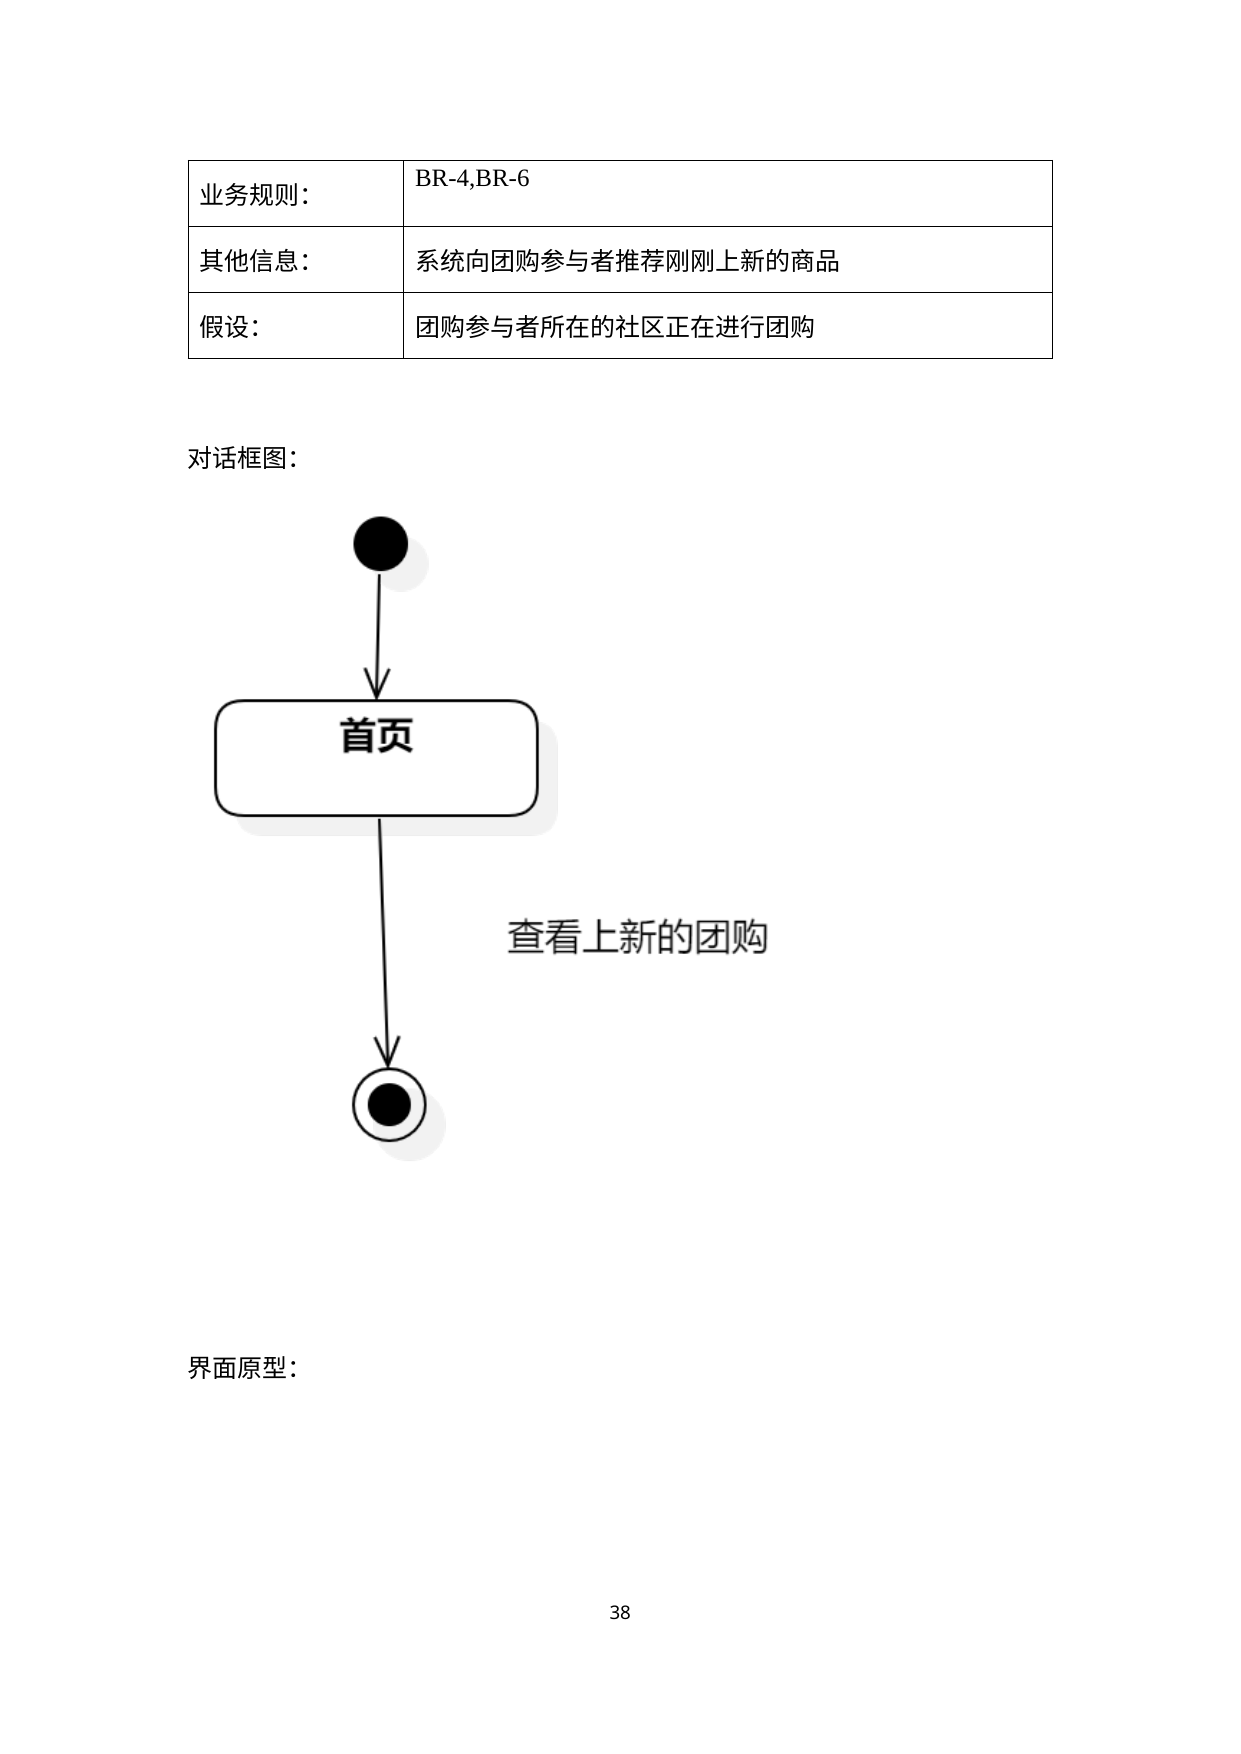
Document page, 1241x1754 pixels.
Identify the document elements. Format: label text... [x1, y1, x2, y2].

table_cell 系统向团购参与者推荐刚刚上新的商品 [404, 227, 1052, 292]
text 界面原型： [187, 1334, 1053, 1399]
text 对话框图： [187, 424, 1053, 489]
table_cell 假设： [189, 293, 403, 358]
table_cell 其他信息： [189, 227, 403, 292]
picture [187, 488, 920, 1256]
table_cell 业务规则： [189, 161, 403, 226]
table_cell BR-4,BR-6 [404, 161, 1052, 226]
table_cell 团购参与者所在的社区正在进行团购 [404, 293, 1052, 358]
